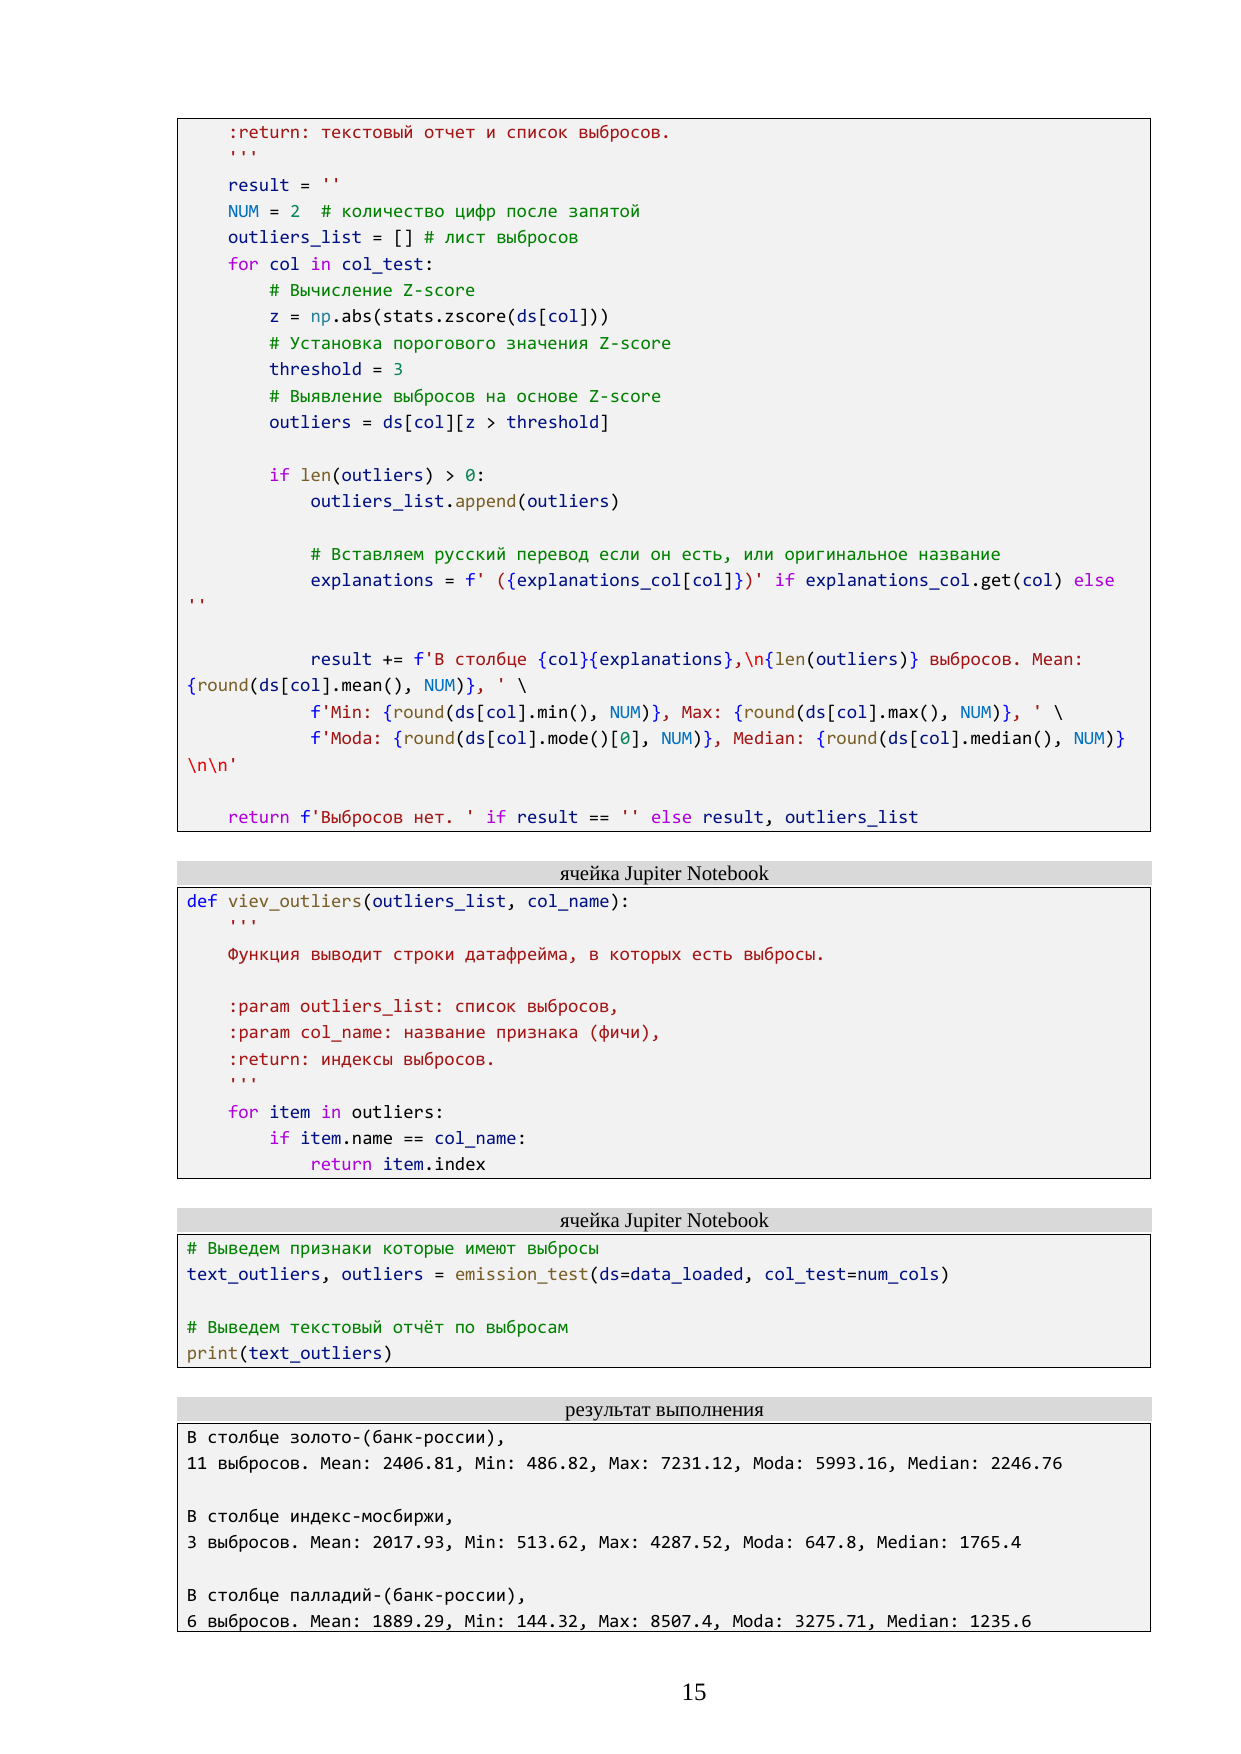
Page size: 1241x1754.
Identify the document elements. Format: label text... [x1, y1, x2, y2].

text :param col_name: название признака (фичи), [178, 1019, 1150, 1044]
text В столбце индекс-мосбиржи, [178, 1502, 1150, 1527]
text if item.name == col_name: [178, 1124, 1150, 1149]
text result = '' [178, 171, 1150, 196]
text print(text_outliers) [178, 1339, 1150, 1367]
text for item in outliers: [178, 1098, 1150, 1123]
text # Вставляем русский перевод если он есть, или оригинальное название [178, 540, 1150, 565]
text Функция выводит строки датафрейма, в которых есть выбросы. [178, 939, 1150, 965]
text result += f'В столбце {col}{explanations},\n{len(outliers)} выбросов. Mean: {round(ds[col].mean(), NUM)}, ' \ [178, 645, 1150, 697]
text for col in col_test: [178, 250, 1150, 275]
text # Вычисление Z-score [178, 276, 1150, 301]
text f'Moda: {round(ds[col].mode()[0], NUM)}, Median: {round(ds[col].median(), NUM)} \n\n' [178, 724, 1150, 776]
text :param outliers_list: список выбросов, [178, 992, 1150, 1017]
text # Выведем текстовый отчёт по выбросам [178, 1313, 1150, 1338]
text ''' [178, 1071, 1150, 1096]
title результат выполнения [177, 1397, 1152, 1421]
text explanations = f' ({explanations_col[col]})' if explanations_col.get(col) else '' [178, 566, 1150, 618]
text ''' [178, 144, 1150, 169]
text threshold = 3 [178, 355, 1150, 380]
text В столбце золото-(банк-россии), [178, 1424, 1150, 1448]
text 6 выбросов. Mean: 1889.29, Min: 144.32, Max: 8507.4, Moda: 3275.71, Median: 1235.6 [178, 1607, 1150, 1631]
text return item.index [178, 1150, 1150, 1178]
text outliers_list = [] # лист выбросов [178, 223, 1150, 249]
text z = np.abs(stats.zscore(ds[col])) [178, 303, 1150, 328]
text return f'Выбросов нет. ' if result == '' else result, outliers_list [178, 803, 1150, 831]
text ''' [178, 913, 1150, 938]
text if len(outliers) > 0: [178, 461, 1150, 486]
text 11 выбросов. Mean: 2406.81, Min: 486.82, Max: 7231.12, Moda: 5993.16, Median: 2246.76 [178, 1449, 1150, 1474]
title ячейка Jupiter Notebook [177, 861, 1152, 885]
text :return: текстовый отчет и список выбросов. [178, 119, 1150, 143]
text # Выявление выбросов на основе Z-score [178, 382, 1150, 407]
text text_outliers, outliers = emission_test(ds=data_loaded, col_test=num_cols) [178, 1260, 1150, 1285]
text :return: индексы выбросов. [178, 1045, 1150, 1070]
text # Выведем признаки которые имеют выбросы [178, 1235, 1150, 1259]
text outliers = ds[col][z > threshold] [178, 408, 1150, 433]
text В столбце палладий-(банк-россии), [178, 1581, 1150, 1606]
text def viev_outliers(outliers_list, col_name): [178, 888, 1150, 912]
text NUM = 2 # количество цифр после запятой [178, 197, 1150, 222]
text # Установка порогового значения Z-score [178, 329, 1150, 354]
title ячейка Jupiter Notebook [177, 1208, 1152, 1232]
text f'Min: {round(ds[col].min(), NUM)}, Max: {round(ds[col].max(), NUM)}, ' \ [178, 698, 1150, 723]
text 3 выбросов. Mean: 2017.93, Min: 513.62, Max: 4287.52, Moda: 647.8, Median: 1765.4 [178, 1528, 1150, 1553]
text outliers_list.append(outliers) [178, 487, 1150, 512]
